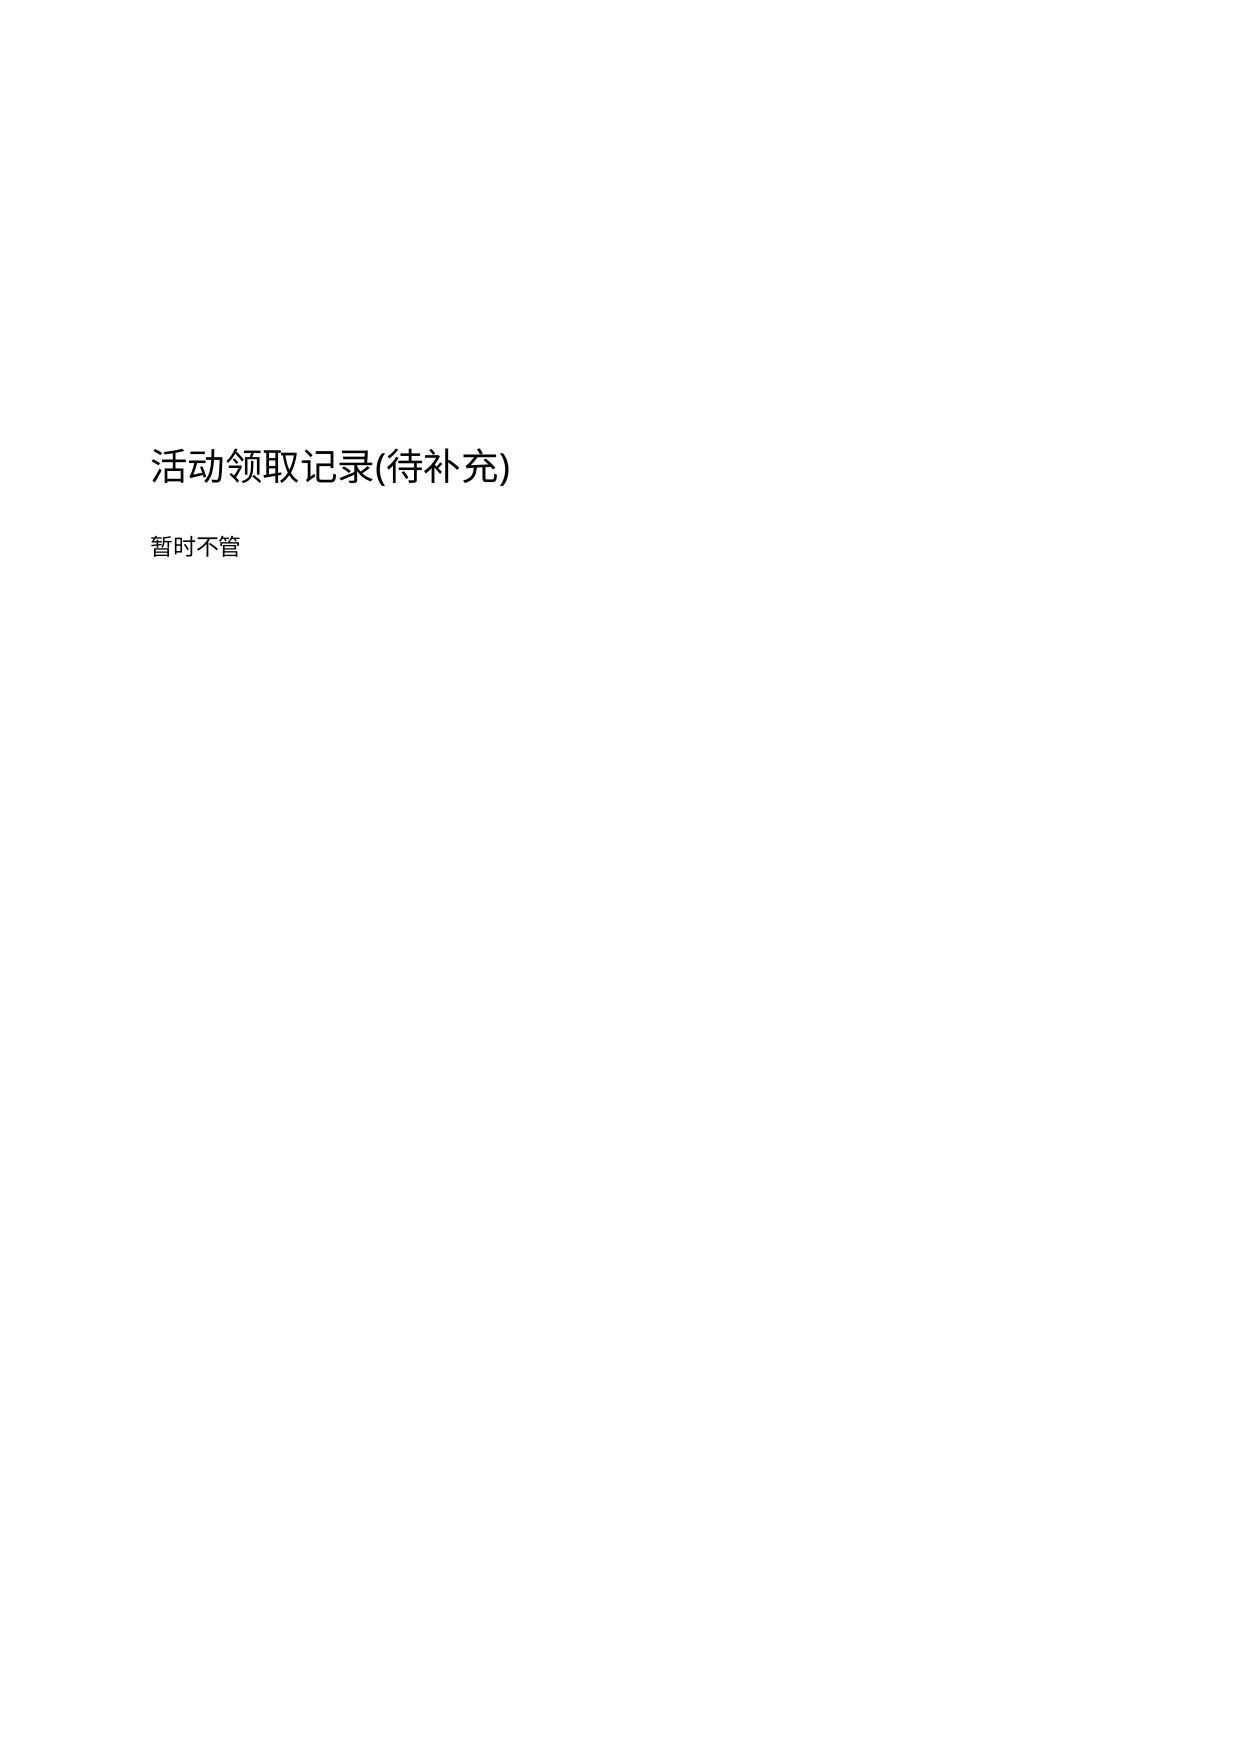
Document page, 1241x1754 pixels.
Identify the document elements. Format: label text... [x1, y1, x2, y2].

subtitle 活动领取记录(待补充) [150, 431, 1090, 496]
text 暂时不管 [150, 513, 1090, 578]
